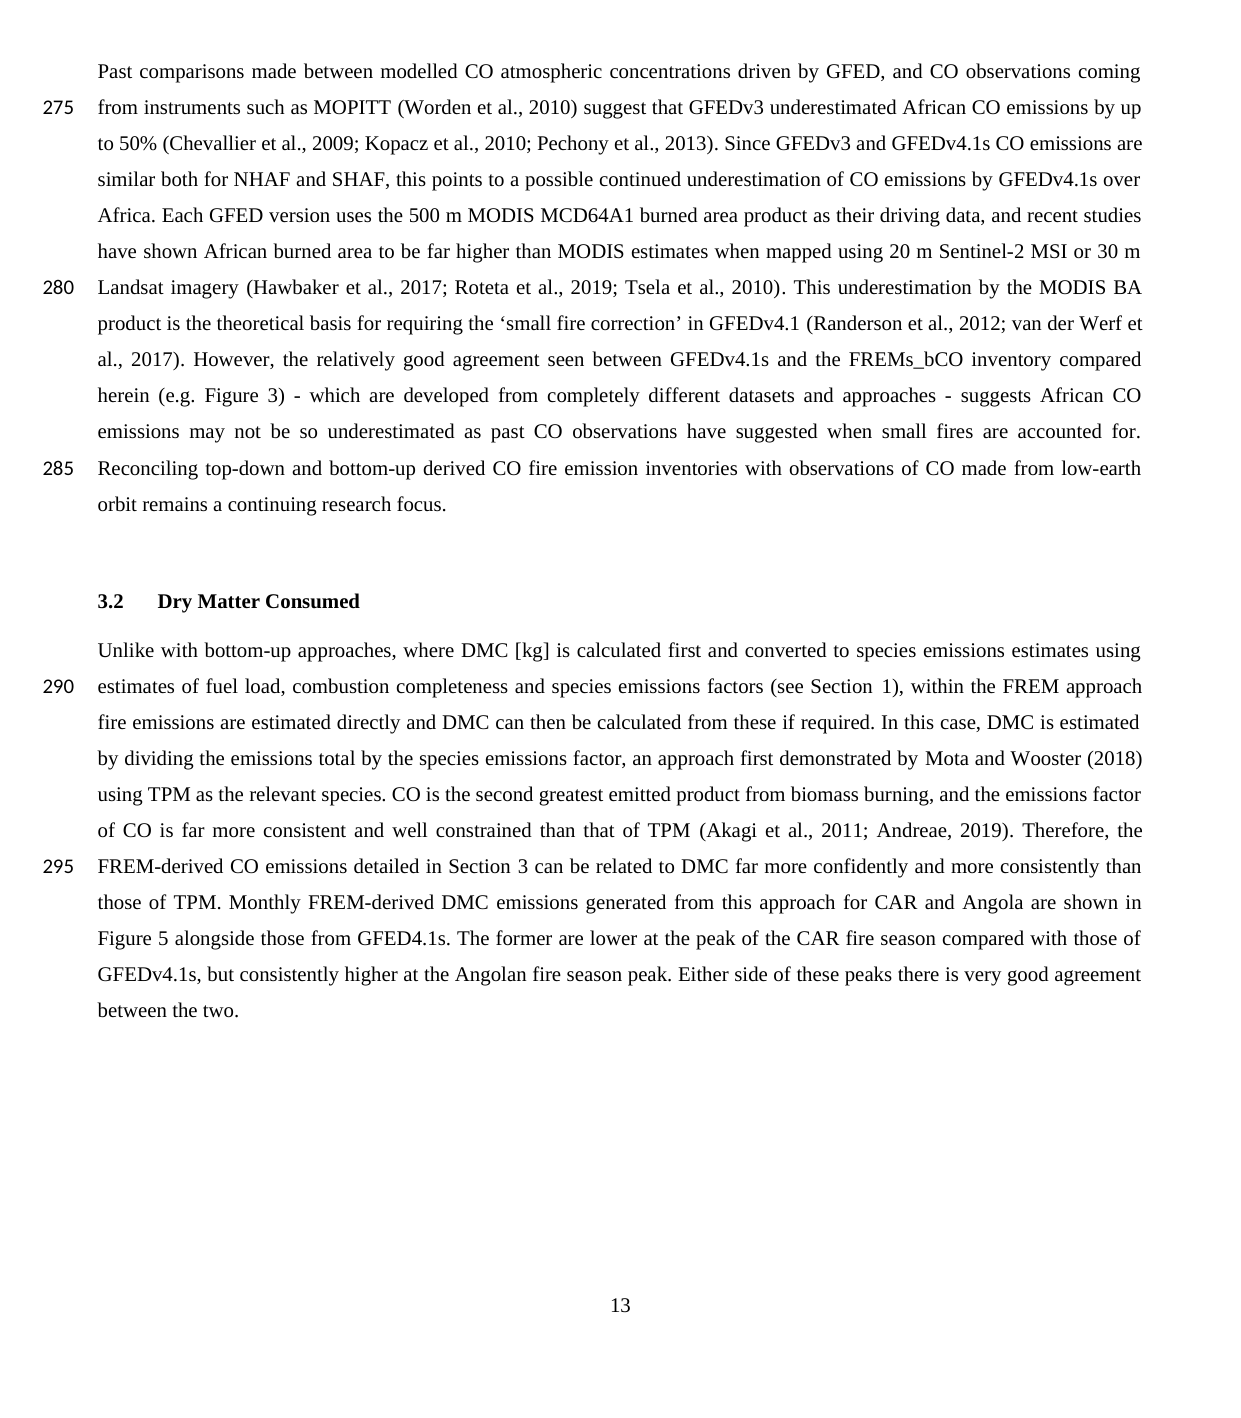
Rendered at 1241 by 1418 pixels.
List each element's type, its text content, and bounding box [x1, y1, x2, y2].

text Unlike with bottom-up approaches, where DMC [kg] is calculated first and converted to species emissions estimates using estimates of fuel load, combustion completeness and species emissions factors (see Section 1), within the FREM approach fire emissions are estimated directly and DMC can then be calculated from these if required. In this case, DMC is estimated by dividing the emissions total by the species emissions factor, an approach first demonstrated by Mota and Wooster (2018) using TPM as the relevant species. CO is the second greatest emitted product from biomass burning, and the emissions factor of CO is far more consistent and well constrained than that of TPM (Akagi et al., 2011; Andreae, 2019). Therefore, the FREM-derived CO emissions detailed in Section 3 can be related to DMC far more confidently and more consistently than those of TPM. Monthly FREM-derived DMC emissions generated from this approach for CAR and Angola are shown in Figure 5 alongside those from GFED4.1s. The former are lower at the peak of the CAR fire season compared with those of GFEDv4.1s, but consistently higher at the Angolan fire season peak. Either side of these peaks there is very good agreement between the two. [97, 638, 1143, 1022]
text Past comparisons made between modelled CO atmospheric concentrations driven by GFED, and CO observations coming from instruments such as MOPITT (Worden et al., 2010) suggest that GFEDv3 underestimated African CO emissions by up to 50% (Chevallier et al., 2009; Kopacz et al., 2010; Pechony et al., 2013). Since GFEDv3 and GFEDv4.1s CO emissions are similar both for NHAF and SHAF, this points to a possible continued underestimation of CO emissions by GFEDv4.1s over Africa. Each GFED version uses the 500 m MODIS MCD64A1 burned area product as their driving data, and recent studies have shown African burned area to be far higher than MODIS estimates when mapped using 20 m Sentinel-2 MSI or 30 m Landsat imagery (Hawbaker et al., 2017; Roteta et al., 2019; Tsela et al., 2010). This underestimation by the MODIS BA product is the theoretical basis for requiring the ‘small fire correction’ in GFEDv4.1 (Randerson et al., 2012; van der Werf et al., 2017). However, the relatively good agreement seen between GFEDv4.1s and the FREMs_bCO inventory compared herein (e.g. Figure 3) - which are developed from completely different datasets and approaches - suggests African CO emissions may not be so underestimated as past CO observations have suggested when small fires are accounted for. Reconciling top-down and bottom-up derived CO fire emission inventories with observations of CO made from low-earth orbit remains a continuing research focus. [97, 59, 1143, 516]
subtitle Dry Matter Consumed [97, 589, 1143, 613]
